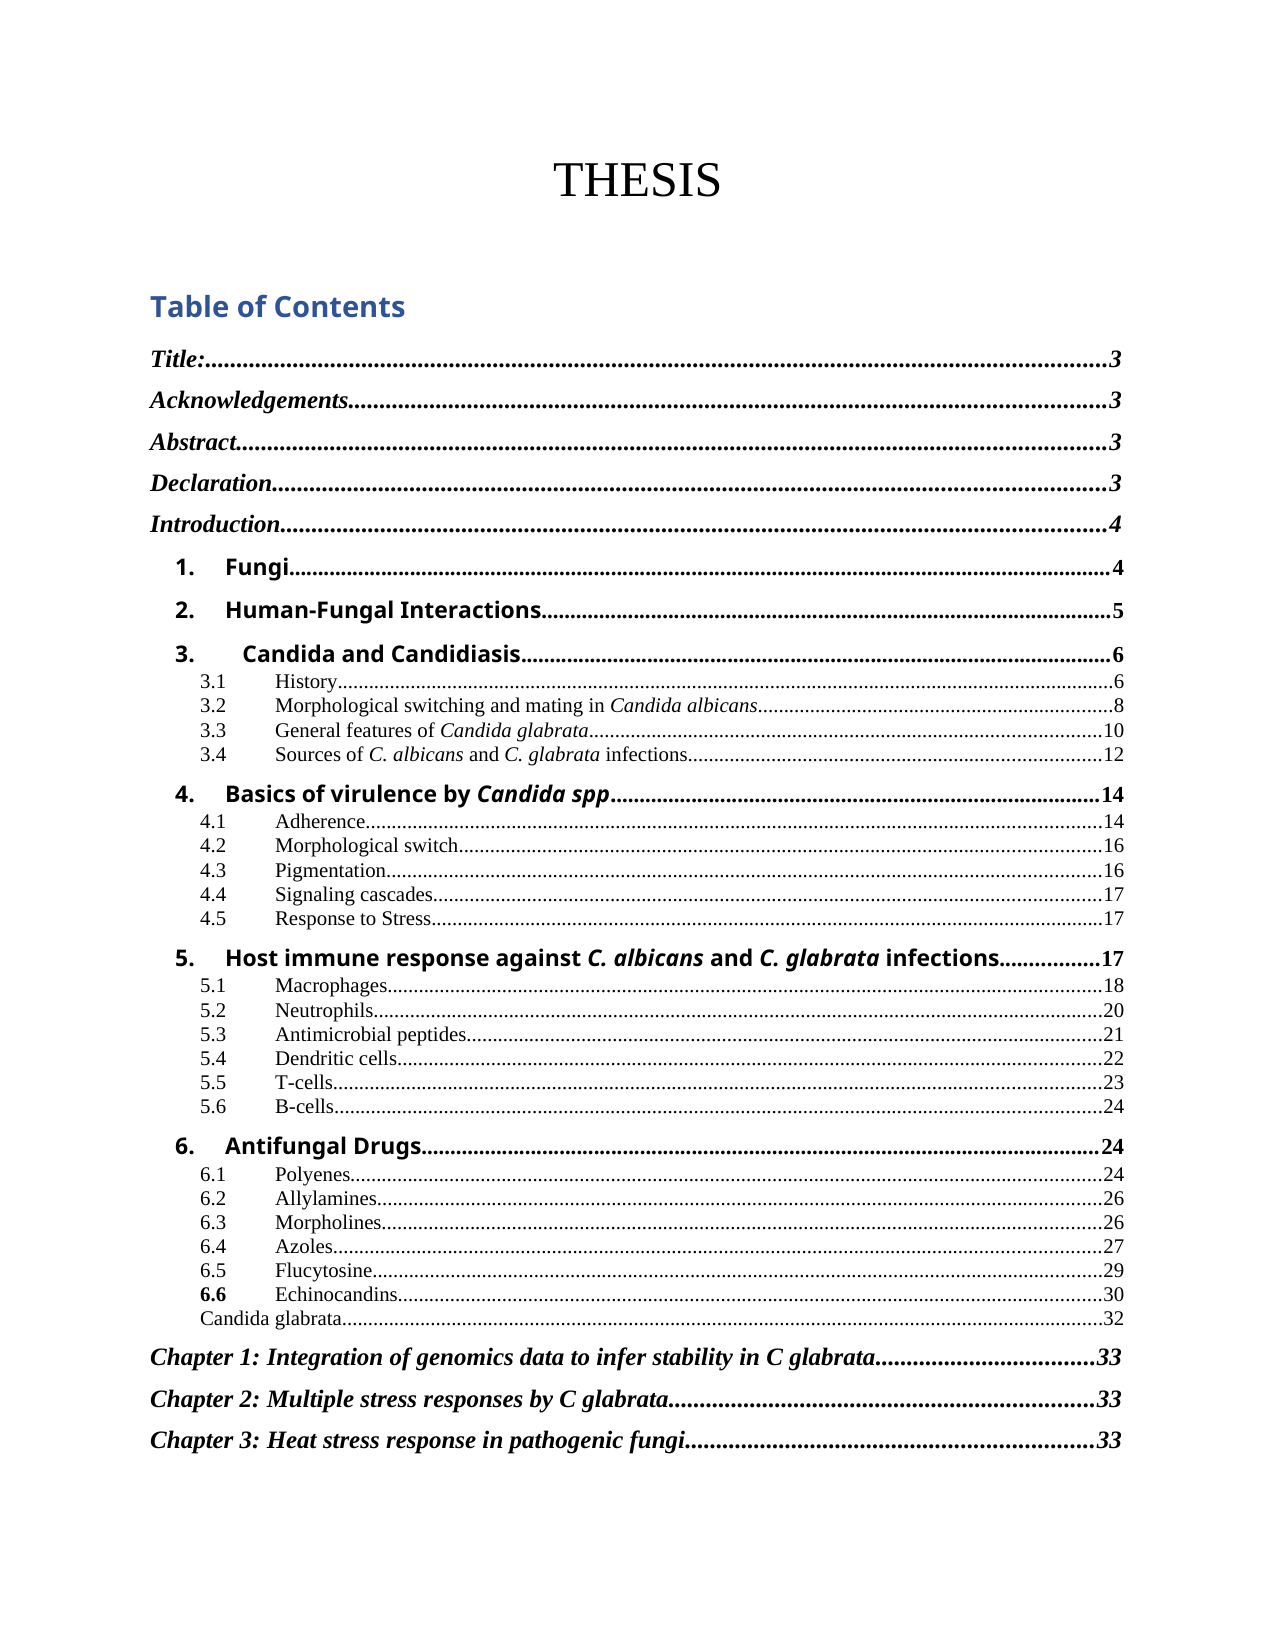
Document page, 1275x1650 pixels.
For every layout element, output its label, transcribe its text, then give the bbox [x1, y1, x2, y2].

text THESIS [150, 150, 1125, 207]
